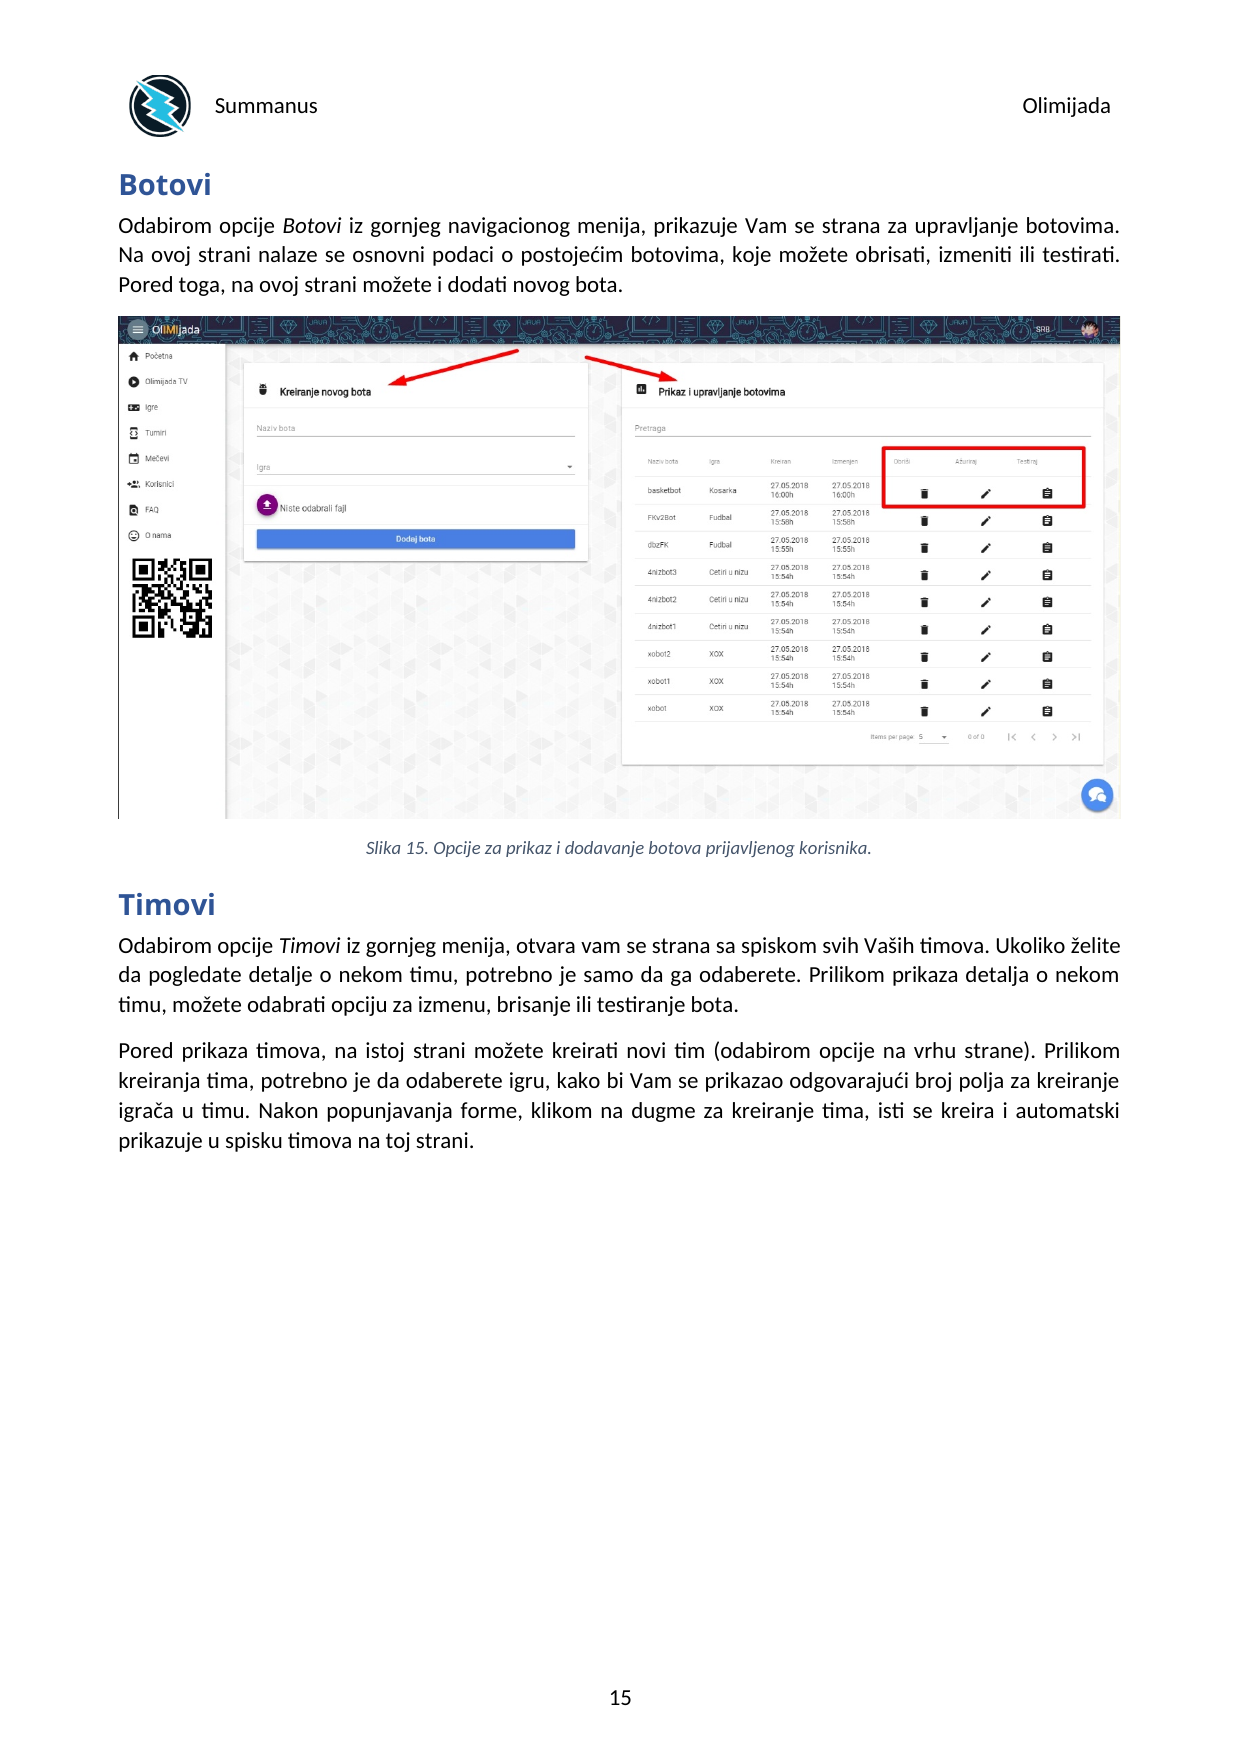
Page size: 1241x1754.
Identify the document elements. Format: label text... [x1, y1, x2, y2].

text Pored prikaza timova, na istoj strani možete kreirati novi tim (odabirom opcije na vrhu strane). Prilikom kreiranja tima, potrebno je da odaberete igru, kako bi Vam se prikazao odgovarajući broj polja za kreiranje igrača u timu. Nakon popunjavanja forme, klikom na dugme za kreiranje tima, isti se kreira i automatski prikazuje u spisku timova na toj strani. [118, 1037, 1122, 1154]
text Odabirom opcije Timovi iz gornjeg menija, otvara vam se strana sa spiskom svih Vaših timova. Ukoliko želite da pogledate detalje o nekom timu, potrebno je samo da ga odaberete. Prilikom prikaza detalja o nekom timu, možete odabrati opciju za izmenu, brisanje ili testiranje bota. [118, 931, 1122, 1018]
subtitle Botovi [118, 164, 1122, 204]
text Odabirom opcije Botovi iz gornjeg navigacionog menija, prikazuje Vam se strana za upravljanje botovima. Na ovoj strani nalaze se osnovni podaci o postojećim botovima, koje možete obrisati, izmeniti ili testirati. Pored toga, na ovoj strani možete i dodati novog bota. [118, 211, 1122, 298]
picture [118, 316, 1121, 819]
text Slika 15. Opcije za prikaz i dodavanje botova prijavljenog korisnika. [118, 836, 1122, 859]
subtitle Timovi [118, 884, 1122, 924]
picture [129, 75, 191, 137]
